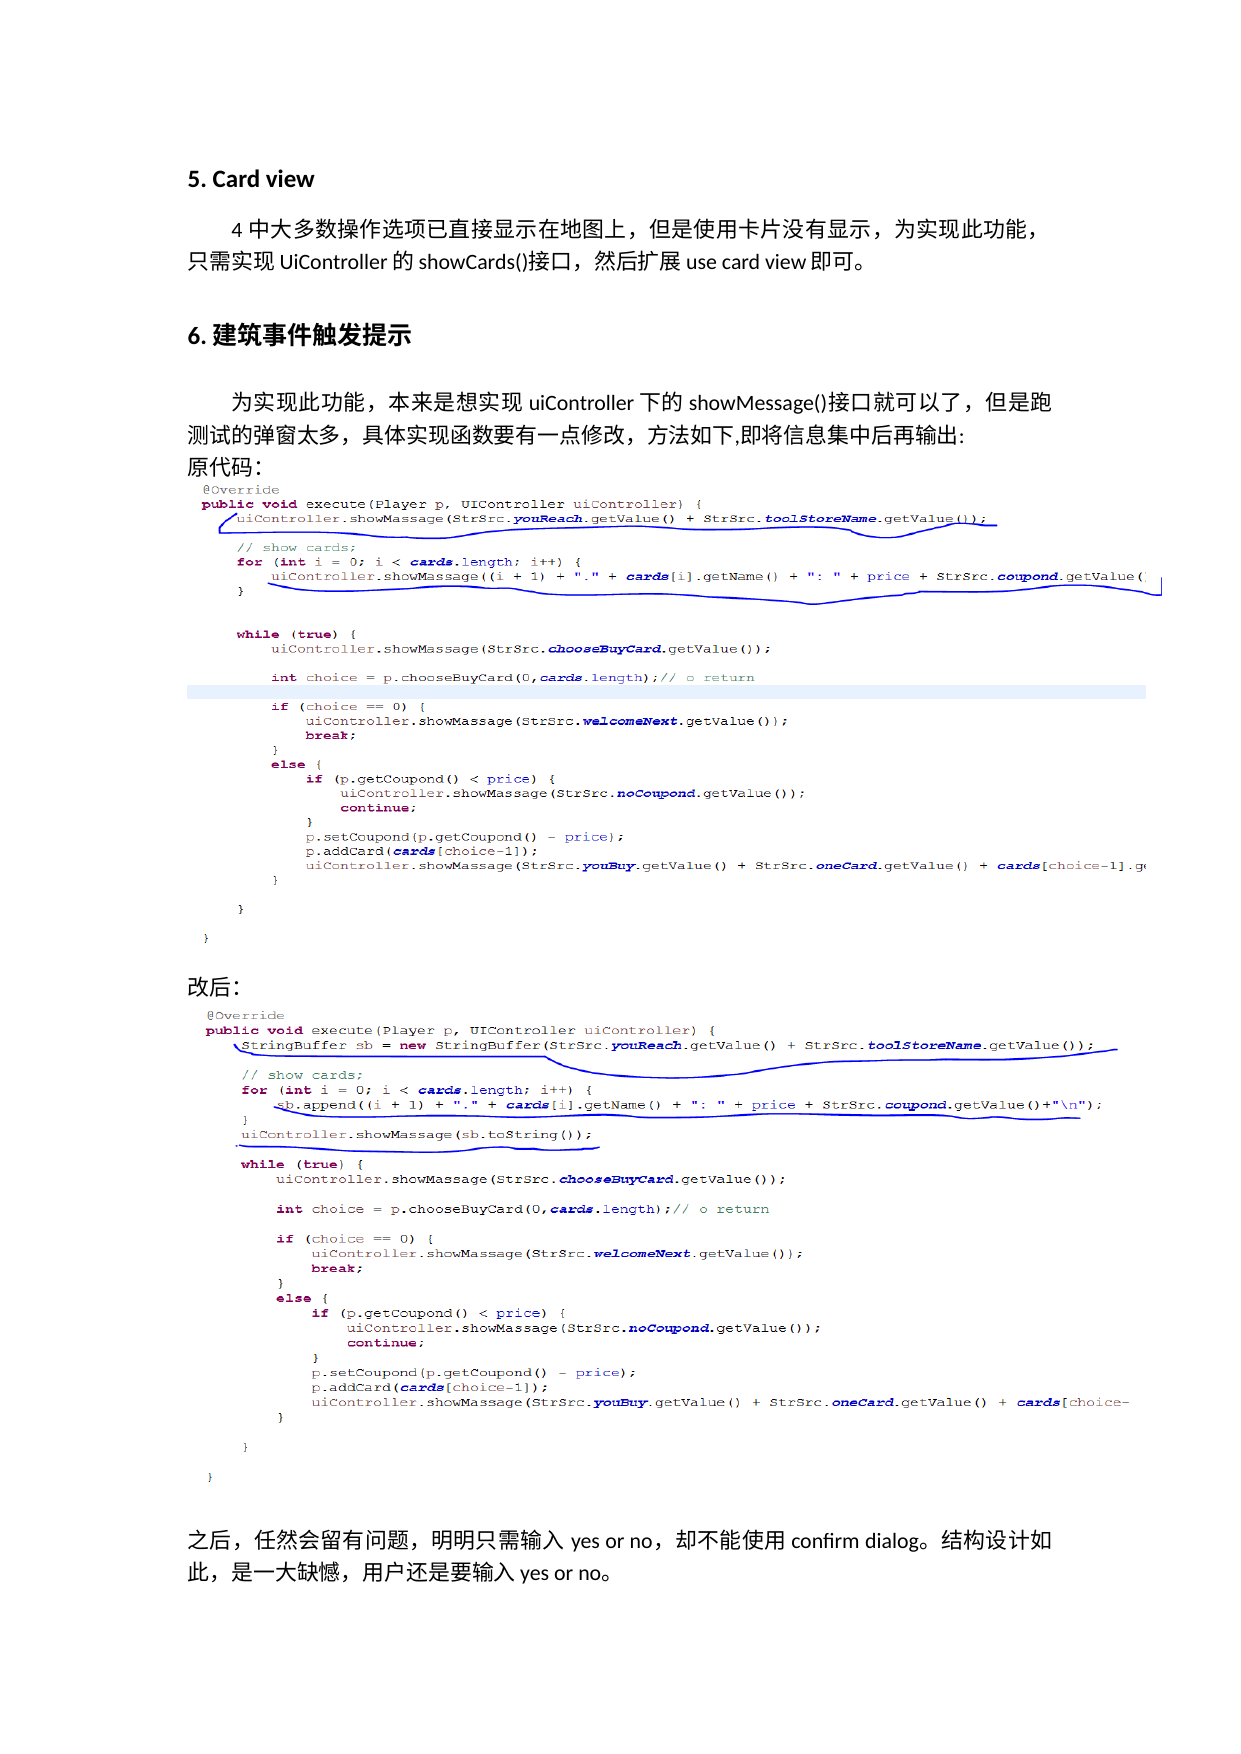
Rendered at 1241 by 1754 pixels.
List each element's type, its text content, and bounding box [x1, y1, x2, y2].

text 之后，任然会留有问题，明明只需输入yes or no，却不能使用confirm dialog。结构设计如此，是一大缺憾，用户还是要输入yes or no。 [187, 1522, 1053, 1587]
subtitle 5. Card view [187, 162, 1053, 194]
picture [187, 482, 1162, 944]
subtitle 6. 建筑事件触发提示 [187, 301, 1053, 366]
text 原代码： [187, 450, 1053, 482]
text 为实现此功能，本来是想实现uiController下的showMessage()接口就可以了，但是跑测试的弹窗太多，具体实现函数要有一点修改，方法如下,即将信息集中后再输出: [187, 385, 1053, 450]
text 改后： [187, 970, 1053, 1002]
text 4 中大多数操作选项已直接显示在地图上，但是使用卡片没有显示，为实现此功能，只需实现UiController的showCards()接口，然后扩展use card view即可。 [187, 211, 1053, 276]
picture [187, 1002, 1129, 1490]
